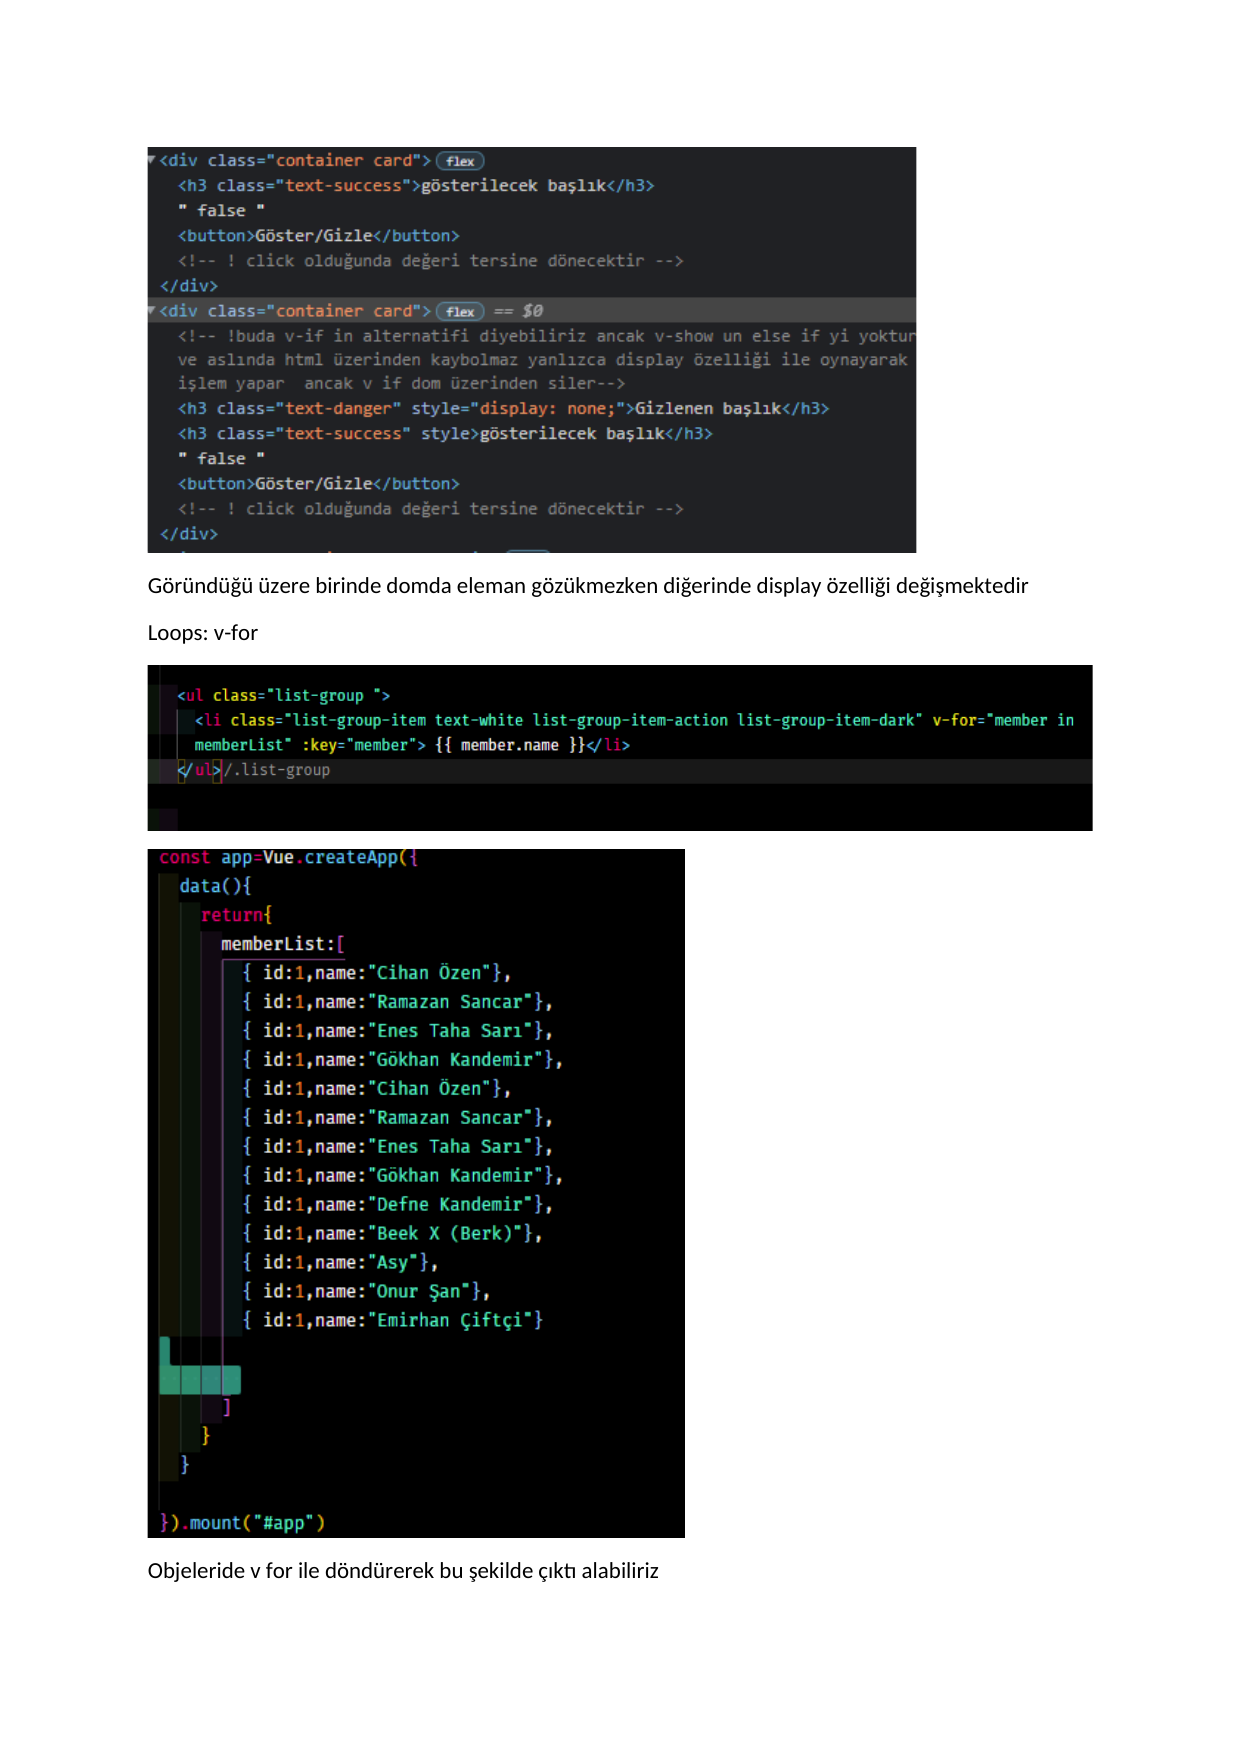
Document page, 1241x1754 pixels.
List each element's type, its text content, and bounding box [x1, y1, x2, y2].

picture [147, 147, 917, 553]
text Göründüğü üzere birinde domda eleman gözükmezken diğerinde display özelliği değişmektedir [148, 571, 1093, 599]
picture [147, 849, 685, 1538]
picture [147, 665, 1093, 831]
text Loops: v-for [148, 618, 1093, 646]
text Objeleride v for ile döndürerek bu şekilde çıktı alabiliriz [148, 1556, 1093, 1584]
